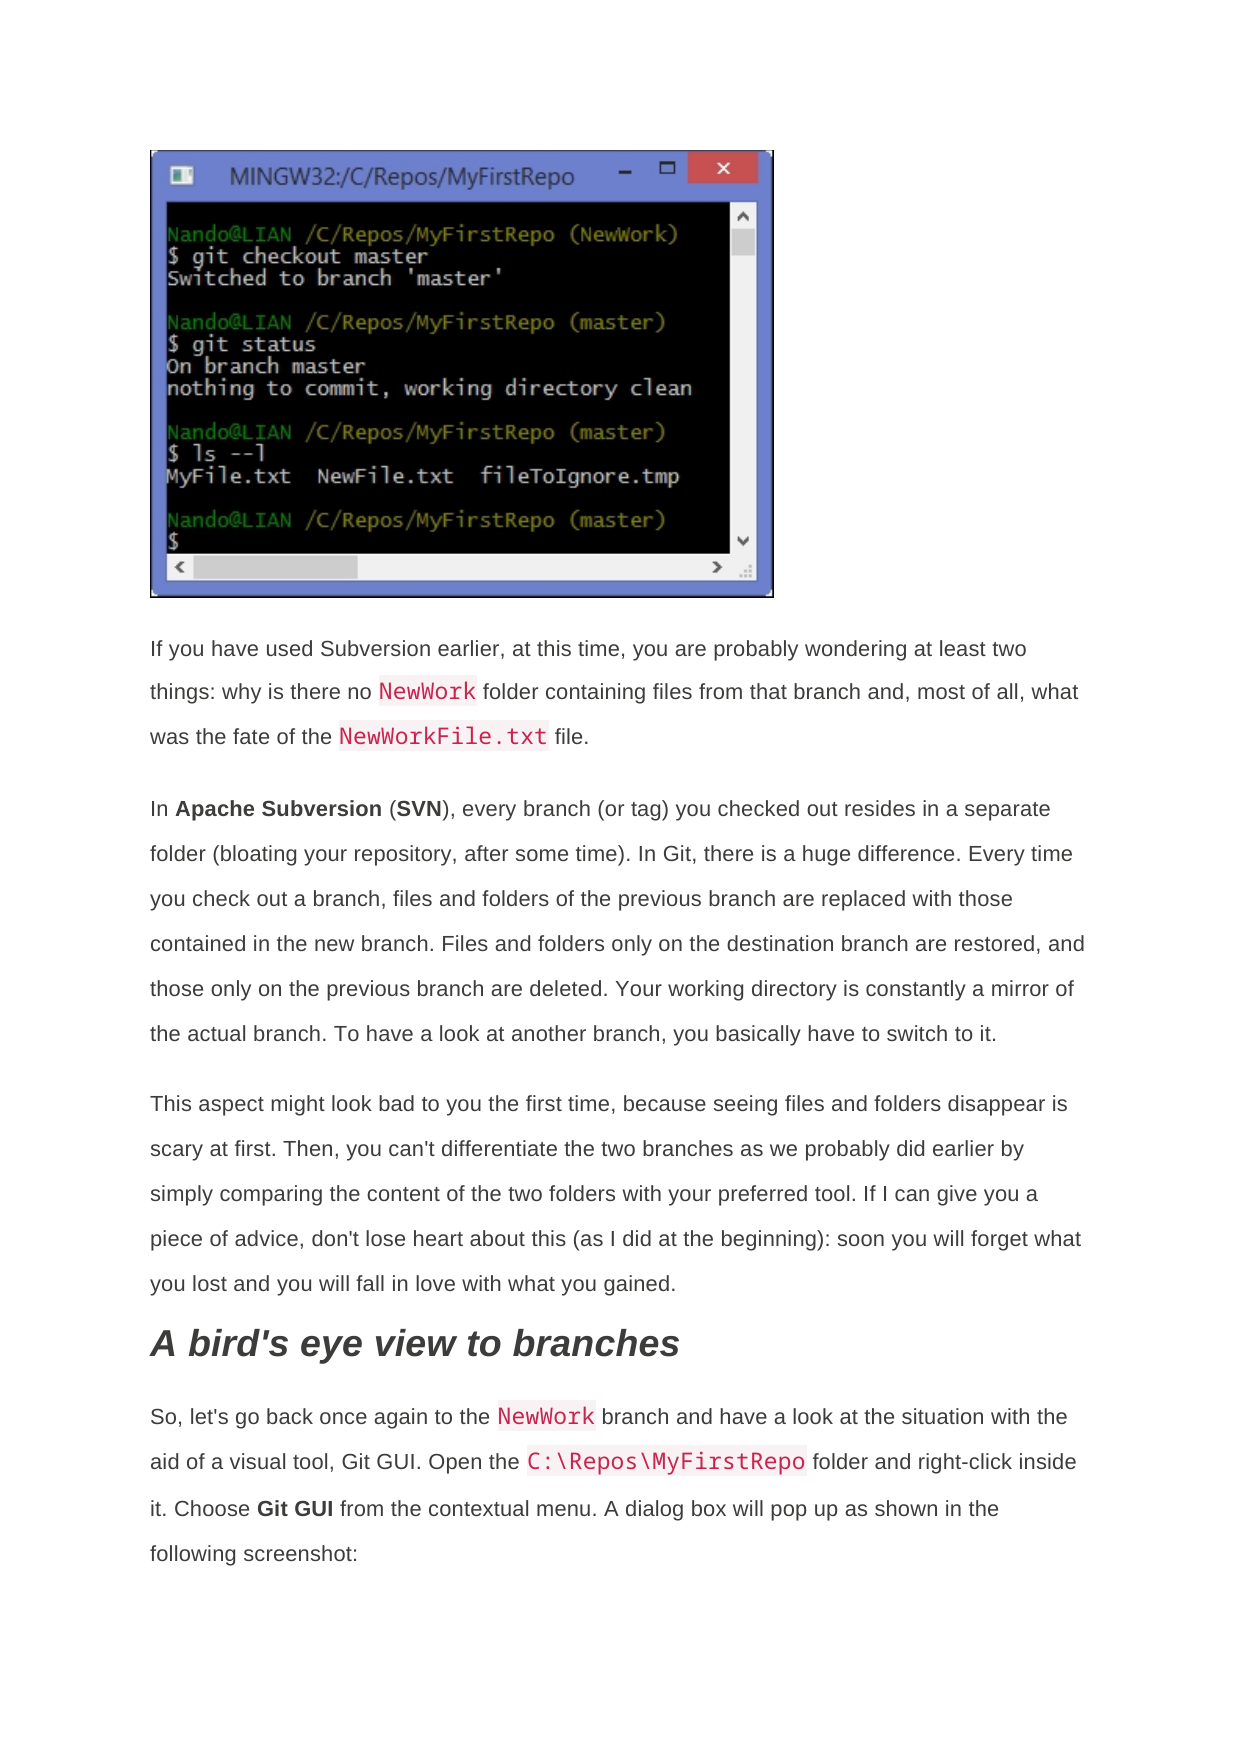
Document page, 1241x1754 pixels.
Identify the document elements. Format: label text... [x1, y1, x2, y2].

picture [150, 150, 774, 598]
text If you have used Subversion earlier, at this time, you are probably wondering at least two things: why is there no NewWork folder containing files from that branch and, most of all, what was the fate of the NewWorkFile.txt file. [150, 616, 1090, 751]
subtitle A bird's eye view to branches [150, 1321, 1090, 1364]
text So, let's go back once again to the NewWork branch and have a look at the situation with the aid of a visual tool, Git GUI. Open the C:\Repos\MyFirstRepo folder and right-click inside it. Choose Git GUI from the contextual menu. A dialog box will pop up as shown in the following screenshot: [150, 1386, 1090, 1566]
text This aspect might look bad to you the first time, because seeing files and folders disappear is scary at first. Then, you can't differentiate the two branches as we probably did earlier by simply comparing the content of the two folders with your preferred tool. If I can give you a piece of advice, don't lose heart about this (as I did at the beginning): soon you will forget what you lost and you will fall in love with what you gained. [150, 1071, 1090, 1296]
text In Apache Subversion (SVN), every branch (or tag) you checked out resides in a separate folder (bloating your repository, after some time). In Git, there is a huge difference. Every time you check out a branch, files and folders of the previous branch are replaced with those contained in the new branch. Files and folders only on the destination branch are restored, and those only on the previous branch are deleted. Your working directory is constantly a mirror of the actual branch. To have a look at another branch, you basically have to switch to it. [150, 776, 1090, 1046]
